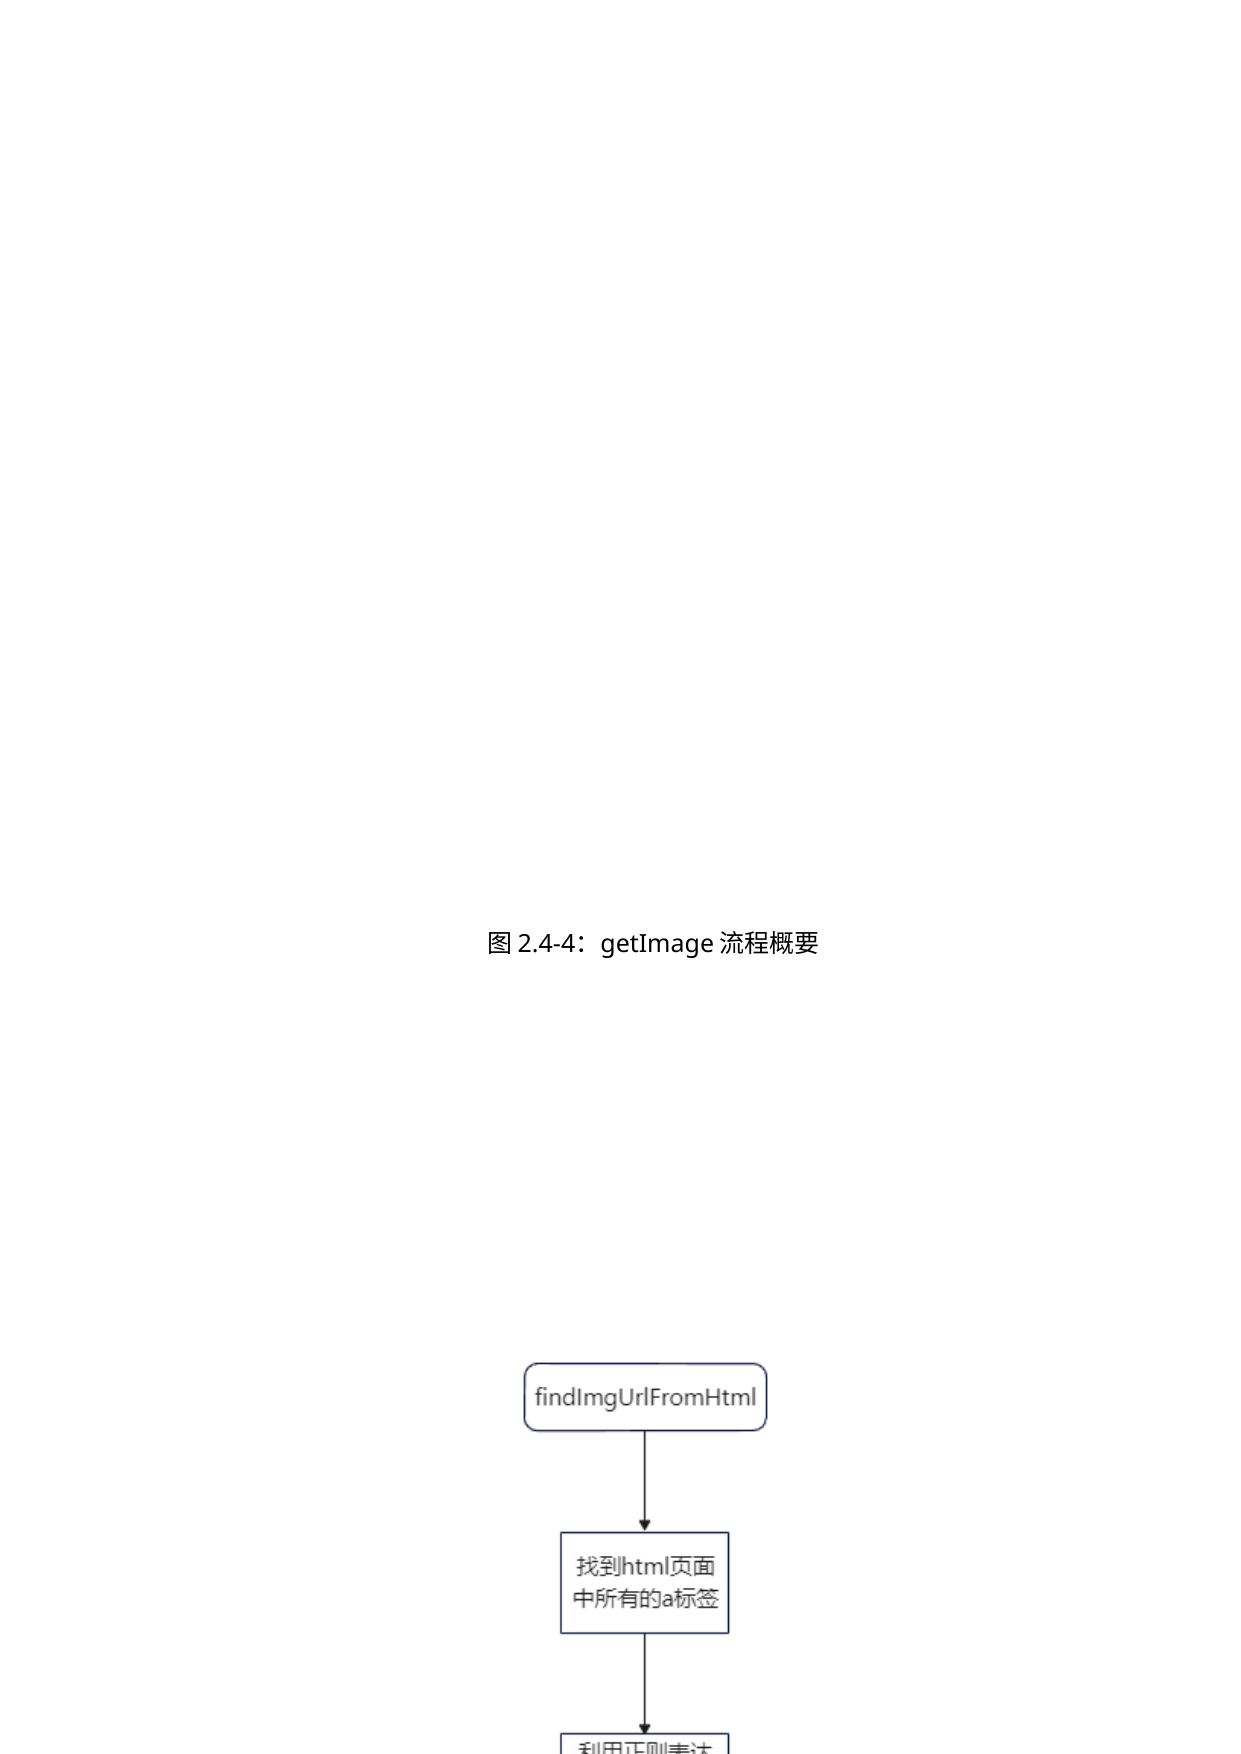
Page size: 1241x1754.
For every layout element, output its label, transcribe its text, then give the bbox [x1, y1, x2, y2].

text 图2.4-4：getImage流程概要 [187, 909, 1053, 974]
picture [262, 1334, 996, 1754]
